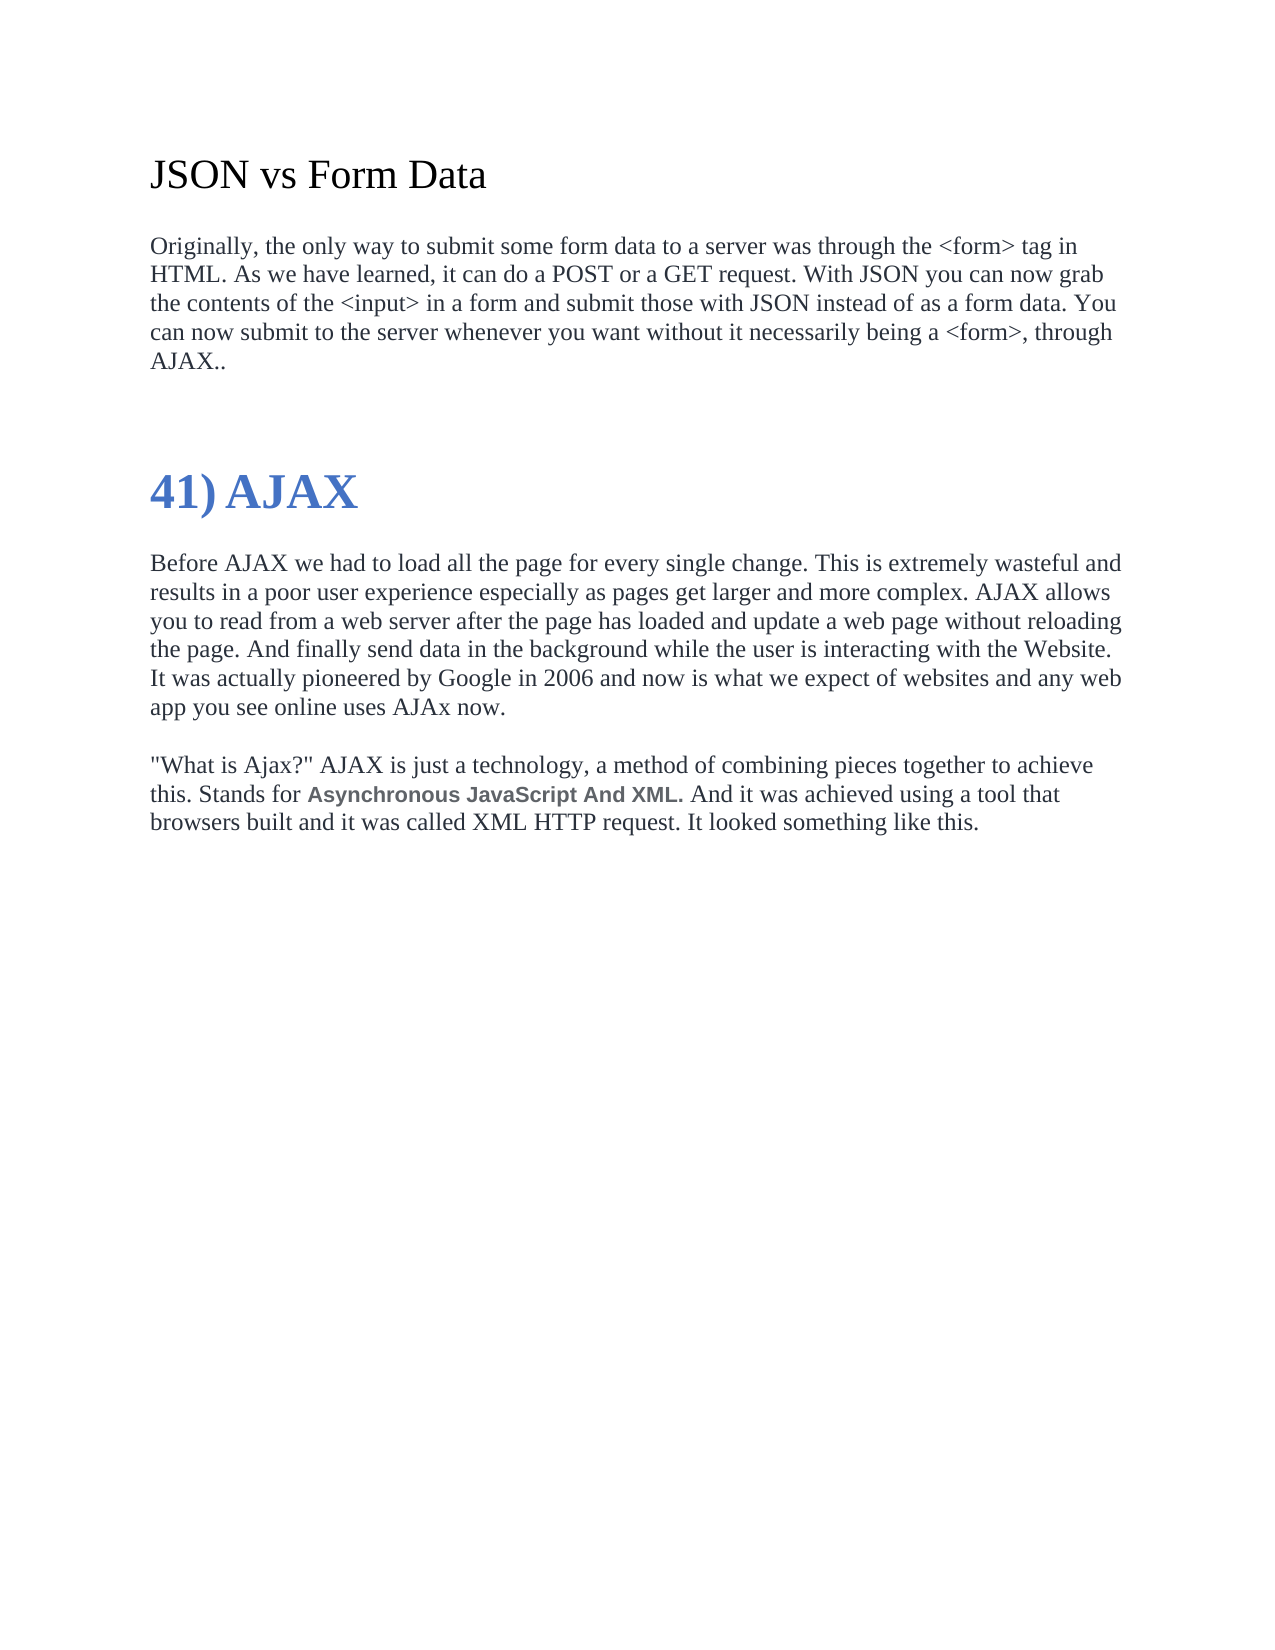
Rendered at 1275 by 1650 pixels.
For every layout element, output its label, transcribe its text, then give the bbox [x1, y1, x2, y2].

text Before AJAX we had to load all the page for every single change. This is extremely wasteful and results in a poor user experience especially as pages get larger and more complex. AJAX allows you to read from a web server after the page has loaded and update a web page without reloading the page. And finally send data in the background while the user is interacting with the Website. It was actually pioneered by Google in 2006 and now is what we expect of websites and any web app you see online uses AJAx now. [150, 548, 1125, 721]
subtitle JSON vs Form Data [150, 150, 1125, 198]
subtitle AJAX [150, 462, 1125, 519]
text Originally, the only way to submit some form data to a server was through the <form> tag in HTML. As we have learned, it can do a POST or a GET request. With JSON you can now grab the contents of the <input> in a form and submit those with JSON instead of as a form data. You can now submit to the server whenever you want without it necessarily being a <form>, through AJAX.. [150, 231, 1125, 374]
text "What is Ajax?" AJAX is just a technology, a method of combining pieces together to achieve this. Stands for Asynchronous JavaScript And XML. And it was achieved using a tool that browsers built and it was called XML HTTP request. It looked something like this. [150, 750, 1125, 836]
